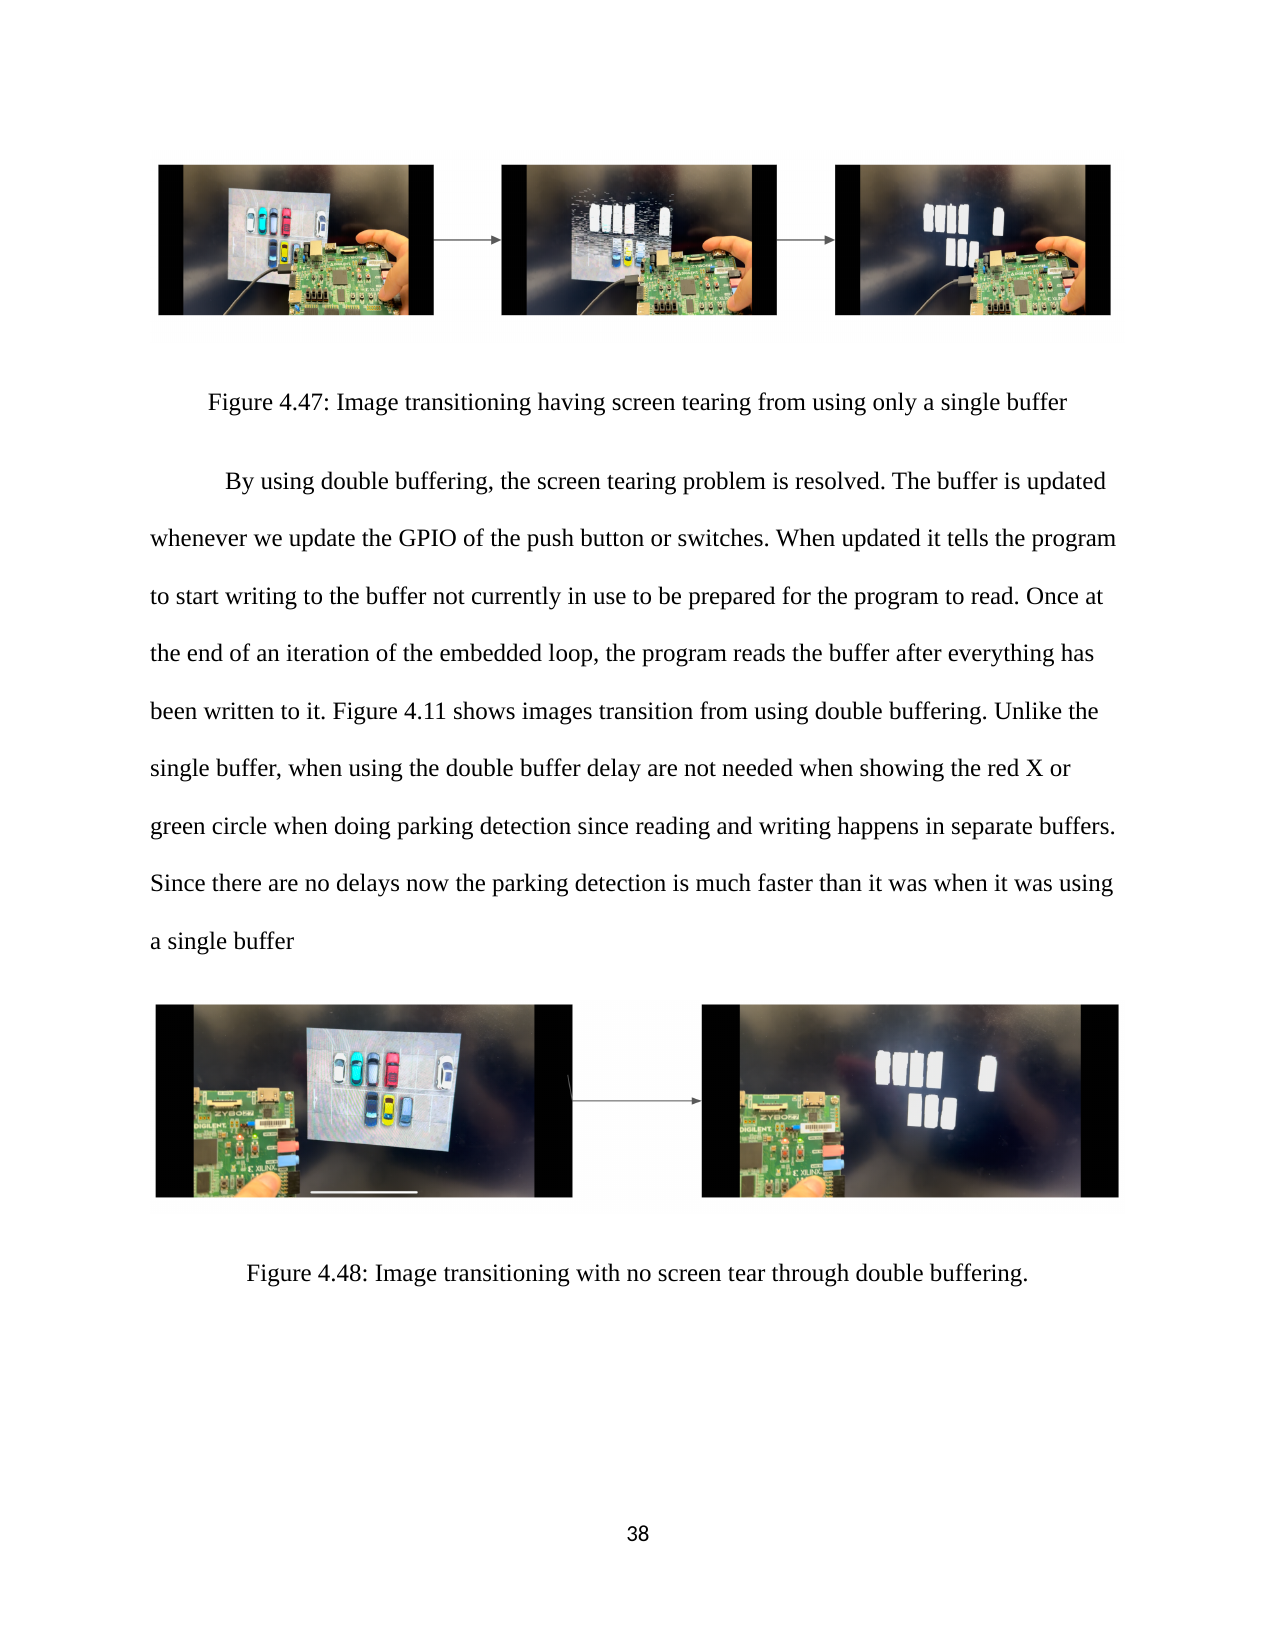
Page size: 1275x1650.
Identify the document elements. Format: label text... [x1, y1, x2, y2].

picture [150, 1000, 1125, 1214]
picture [150, 150, 1125, 343]
text By using double buffering, the screen tearing problem is resolved. The buffer is updated whenever we update the GPIO of the push button or switches. When updated it tells the program to start writing to the buffer not currently in use to be prepared for the program to read. Once at the end of an iteration of the embedded loop, the program reads the buffer after everything has been written to it. Figure 4.11 shows images transition from using double buffering. Unlike the single buffer, when using the double buffer delay are not needed when showing the red X or green circle when doing parking detection since reading and writing happens in separate buffers. Since there are no delays now the parking detection is much faster than it was when it was using a single buffer [150, 466, 1125, 954]
